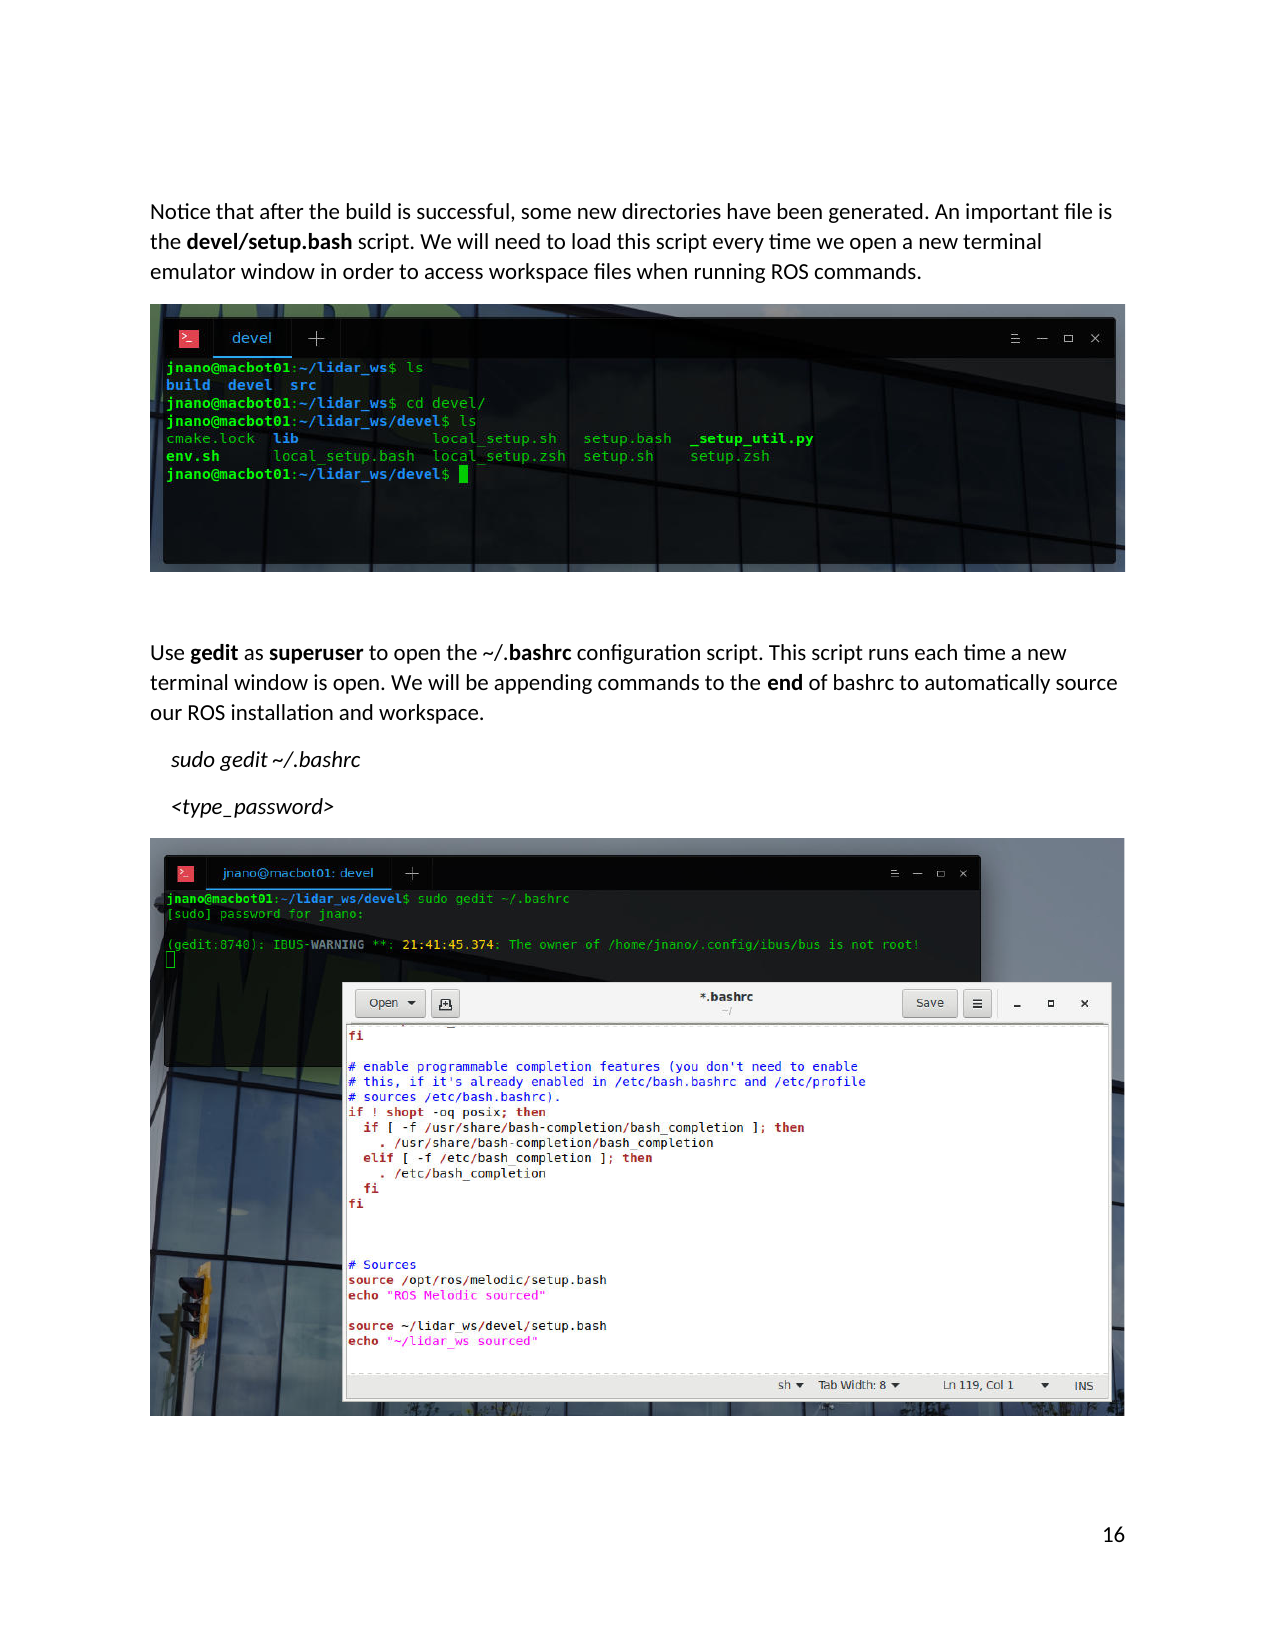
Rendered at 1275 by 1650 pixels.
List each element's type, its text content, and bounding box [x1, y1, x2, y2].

text <type_password> [150, 792, 1125, 820]
text Use gedit as superuser to open the ~/.bashrc configuration script. This script runs each time a new terminal window is open. We will be appending commands to the end of bashrc to automatically source our ROS installation and workspace. [150, 638, 1125, 726]
text Notice that after the build is successful, some new directories have been generated. An important file is the devel/setup.bash script. We will need to load this script every time we open a new terminal emulator window in order to access workspace files when running ROS commands. [150, 197, 1125, 285]
picture [150, 304, 1125, 572]
text sudo gedit ~/.bashrc [150, 745, 1125, 773]
picture [150, 838, 1125, 1416]
